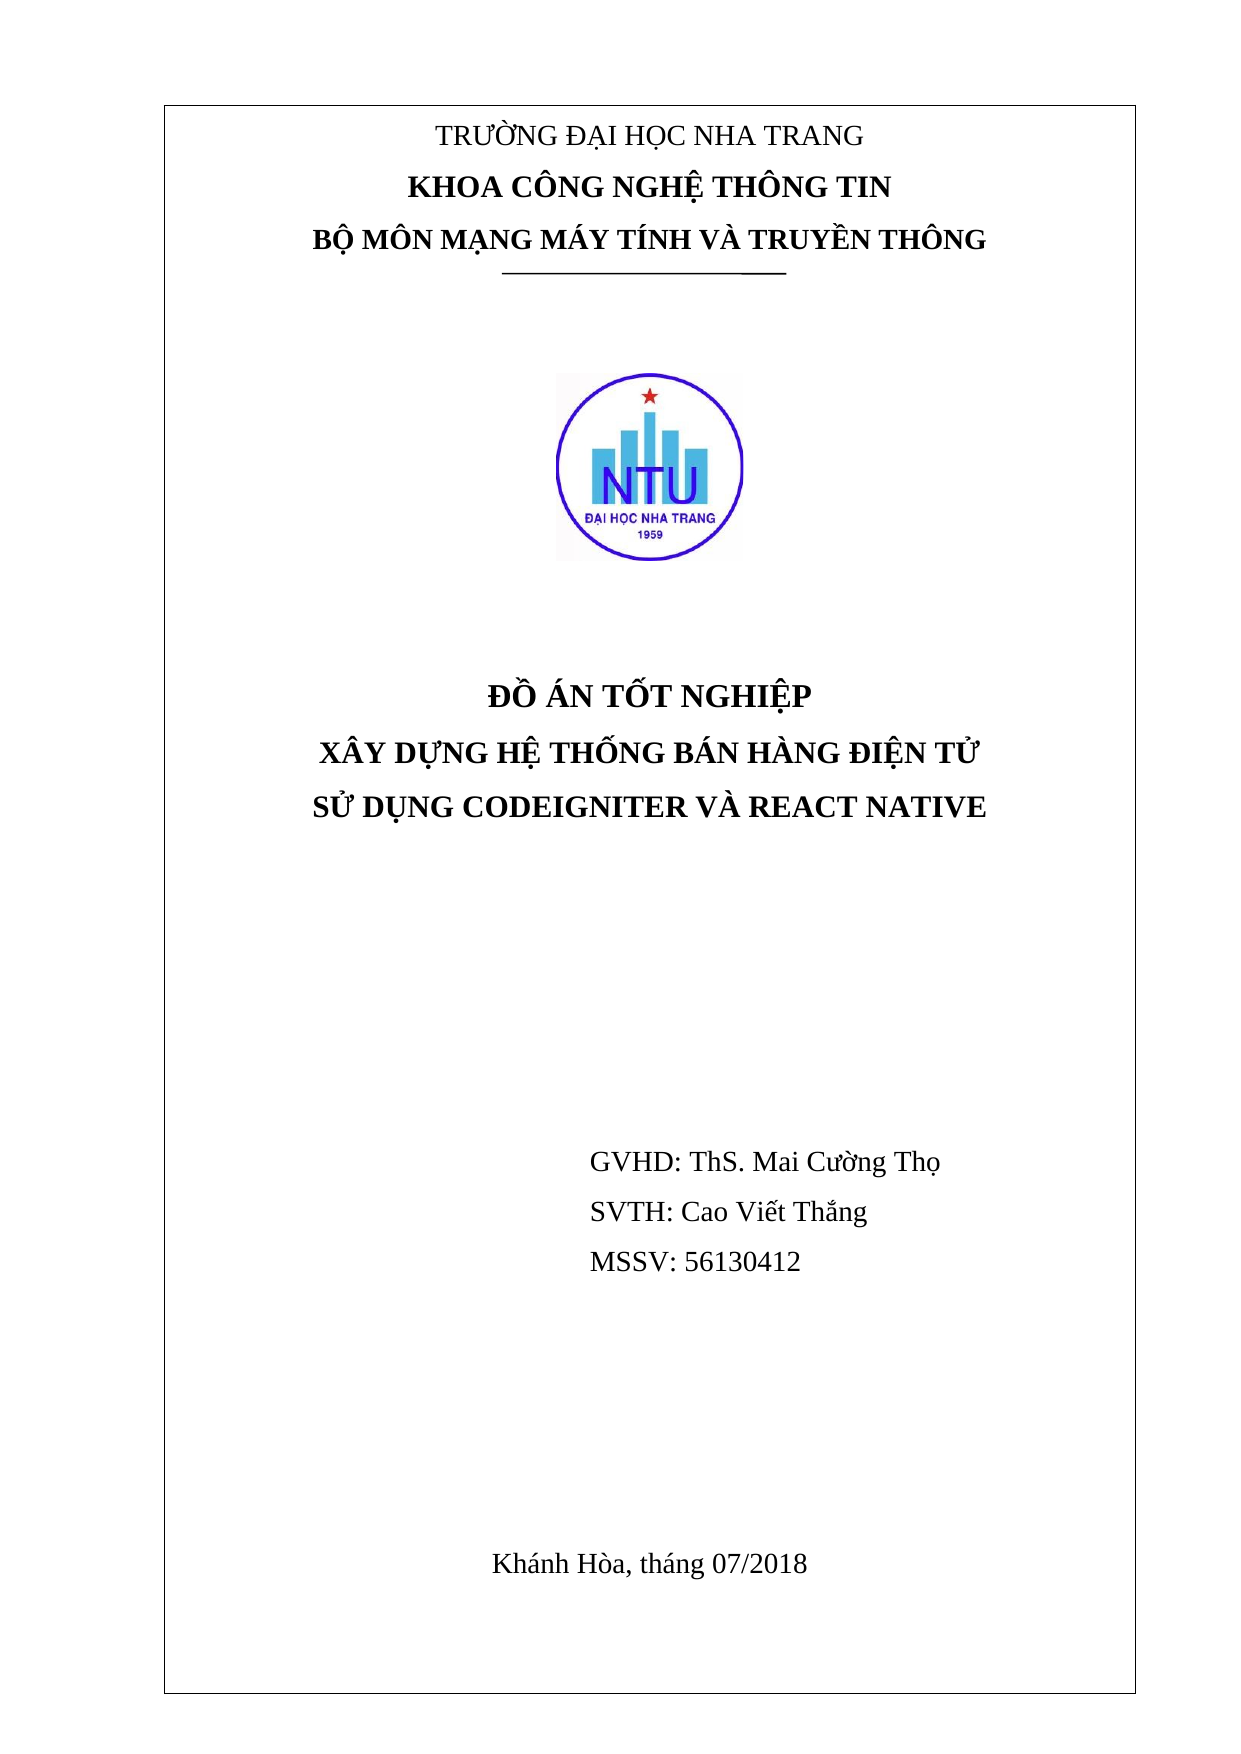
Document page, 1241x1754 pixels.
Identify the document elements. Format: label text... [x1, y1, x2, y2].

text MSSV: 56130412 [589, 1244, 1122, 1278]
text ĐỒ ÁN TỐT NGHIỆP [177, 677, 1122, 715]
picture [556, 373, 744, 561]
text TRƯỜNG ĐẠI HỌC NHA TRANG [177, 118, 1122, 152]
text GVHD: ThS. Mai Cường Thọ [589, 1144, 1122, 1177]
text SVTH: Cao Viết Thắng [589, 1194, 1122, 1228]
text BỘ MÔN MẠNG MÁY TÍNH VÀ TRUYỀN THÔNG [177, 222, 1122, 256]
text Khánh Hòa, tháng 07/2018 [177, 1546, 1122, 1580]
text KHOA CÔNG NGHỆ THÔNG TIN [177, 168, 1122, 204]
text XÂY DỰNG HỆ THỐNG BÁN HÀNG ĐIỆN TỬ SỬ DỤNG CODEIGNITER VÀ REACT NATIVE [177, 734, 1122, 824]
